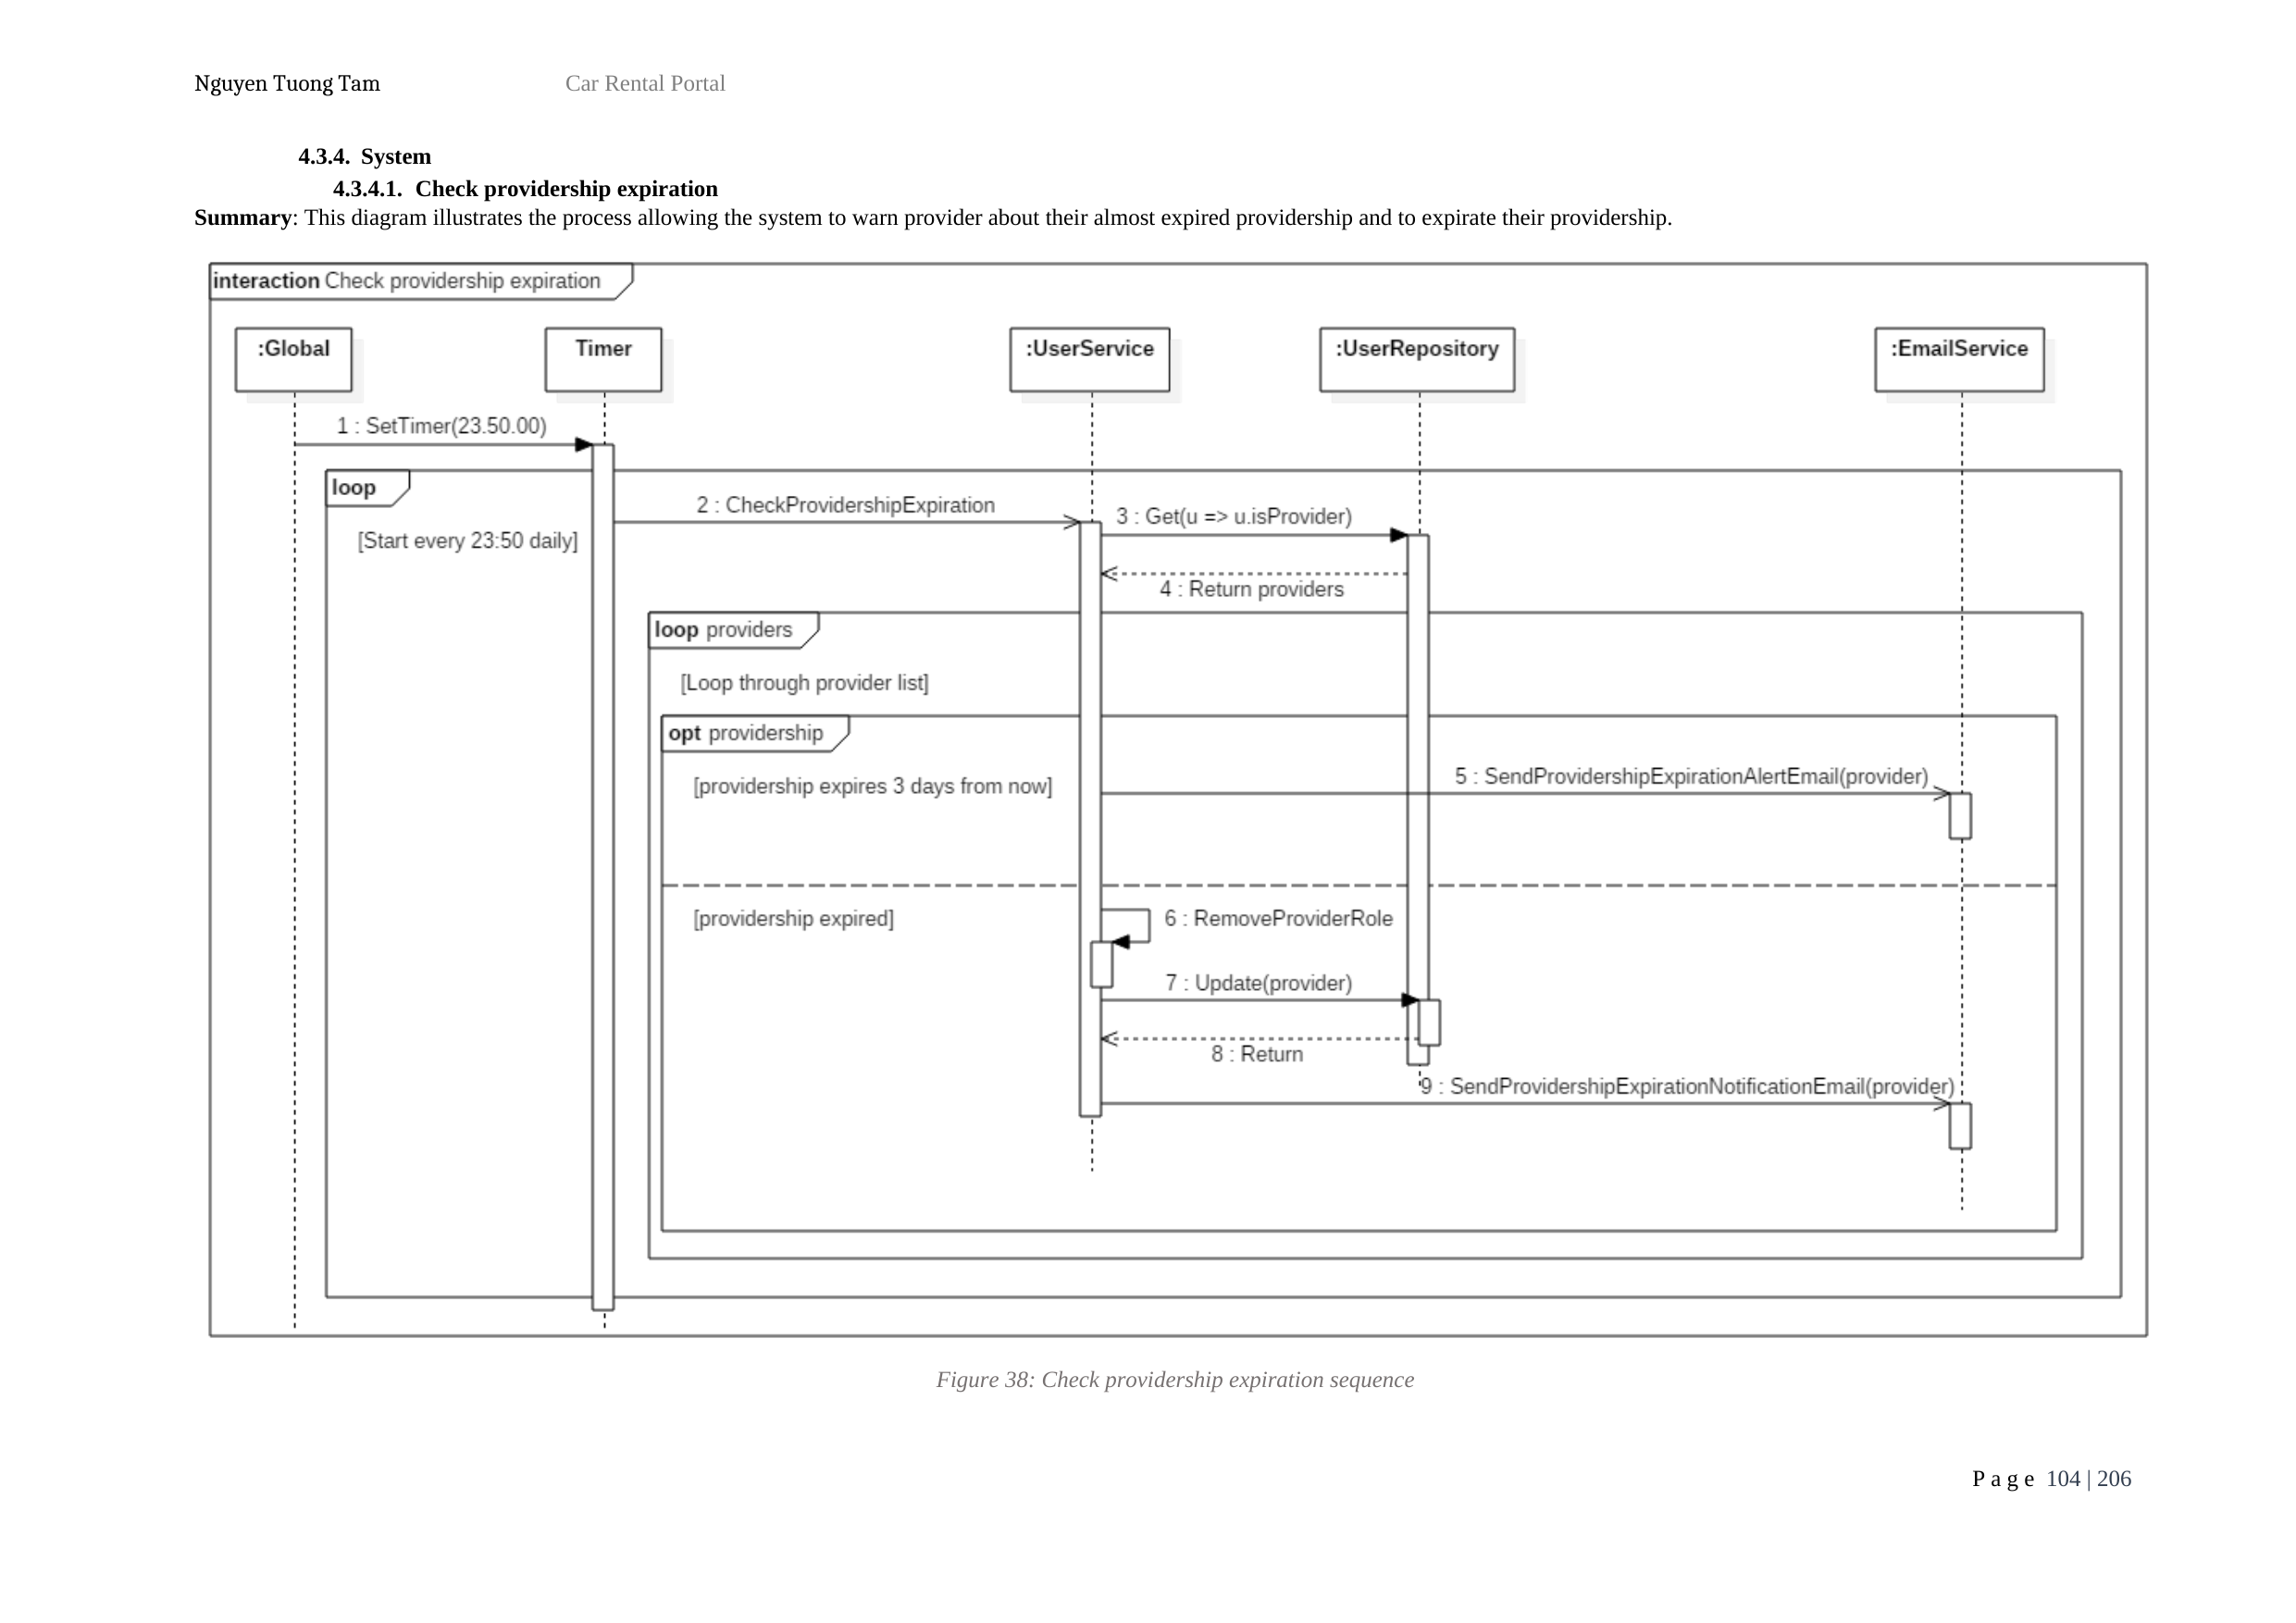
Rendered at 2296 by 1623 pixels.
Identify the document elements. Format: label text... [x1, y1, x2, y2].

subtitle Check providership expiration [333, 175, 2156, 202]
text Figure 38: Check providership expiration sequence [194, 1366, 2156, 1392]
text Summary: This diagram illustrates the process allowing the system to warn provider about their almost expired providership and to expirate their providership. [194, 204, 2156, 230]
subtitle System [298, 142, 2156, 169]
picture [194, 248, 2162, 1348]
